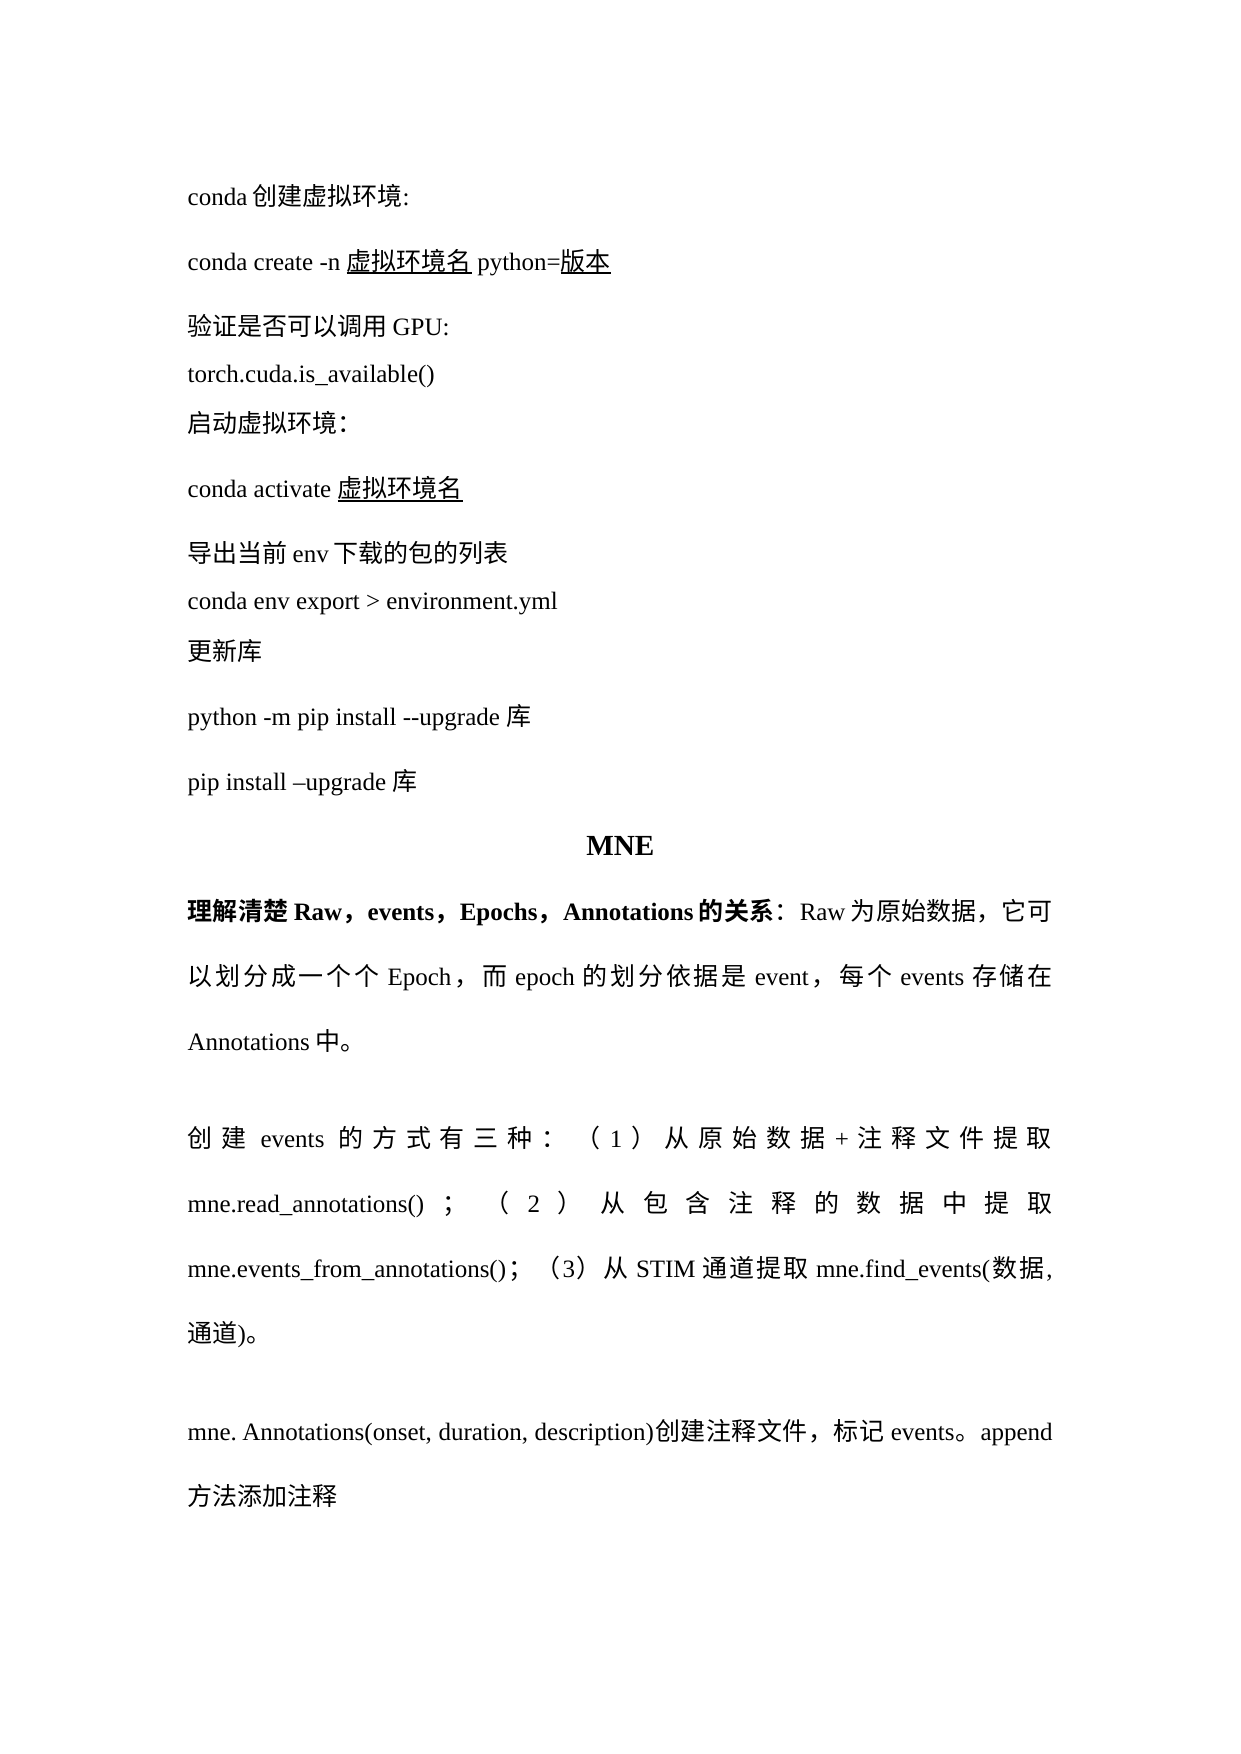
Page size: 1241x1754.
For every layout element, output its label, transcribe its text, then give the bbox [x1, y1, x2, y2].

text 启动虚拟环境： [187, 389, 1053, 454]
text 理解清楚Raw，events，Epochs，Annotations的关系：Raw为原始数据，它可以划分成一个个Epoch，而epoch的划分依据是event，每个events存储在Annotations中。 [187, 877, 1053, 1072]
text conda env export > environment.yml [187, 584, 1053, 617]
text python -m pip install --upgrade 库 [187, 682, 1053, 747]
text MNE [187, 812, 1053, 877]
text mne. Annotations(onset, duration, description)创建注释文件，标记events。append方法添加注释 [187, 1397, 1053, 1527]
text conda activate 虚拟环境名 [187, 454, 1053, 519]
text pip install –upgrade 库 [187, 747, 1053, 812]
text 验证是否可以调用GPU: [187, 292, 1053, 357]
text conda创建虚拟环境: [187, 162, 1053, 227]
text torch.cuda.is_available() [187, 357, 1053, 389]
text 创建events的方式有三种：（1）从原始数据+注释文件提取mne.read_annotations()；（2）从包含注释的数据中提取mne.events_from_annotations()；（3）从STIM通道提取mne.find_events(数据, 通道)。 [187, 1104, 1053, 1364]
text 更新库 [187, 617, 1053, 682]
text 导出当前env下载的包的列表 [187, 519, 1053, 584]
text conda create -n 虚拟环境名 python=版本 [187, 227, 1053, 292]
